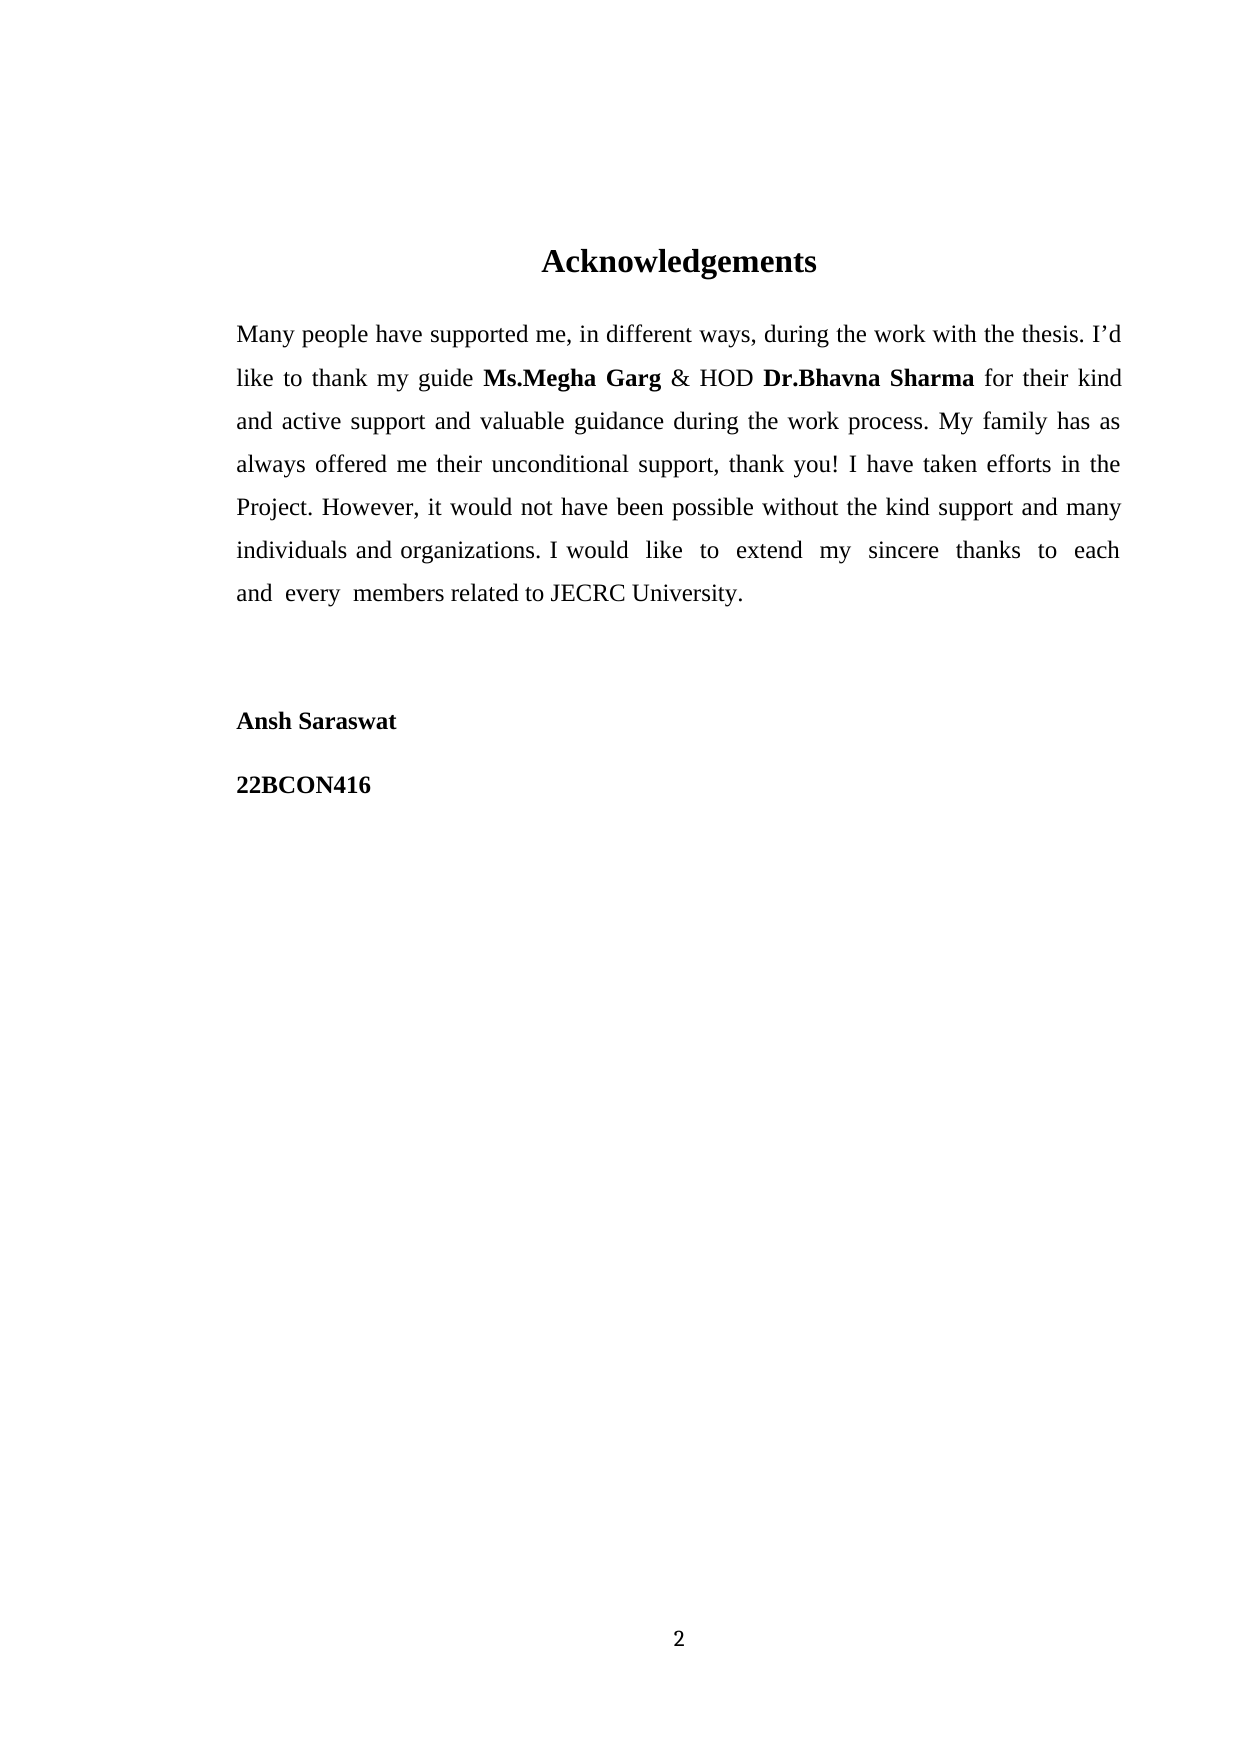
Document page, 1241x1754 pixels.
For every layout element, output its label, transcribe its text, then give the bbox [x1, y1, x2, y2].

text Ansh Saraswat [236, 706, 1122, 735]
text Many people have supported me, in different ways, during the work with the thesis. I’d like to thank my guide Ms.Megha Garg & HOD Dr.Bhavna Sharma for their kind and active support and valuable guidance during the work process. My family has as always offered me their unconditional support, thank you! I have taken efforts in the Project. However, it would not have been possible without the kind support and many individuals and organizations. I would like to extend my sincere thanks to each and every members related to JECRC University. [236, 319, 1122, 607]
text 22BCON416 [236, 770, 1122, 799]
text Acknowledgements [236, 241, 1122, 279]
